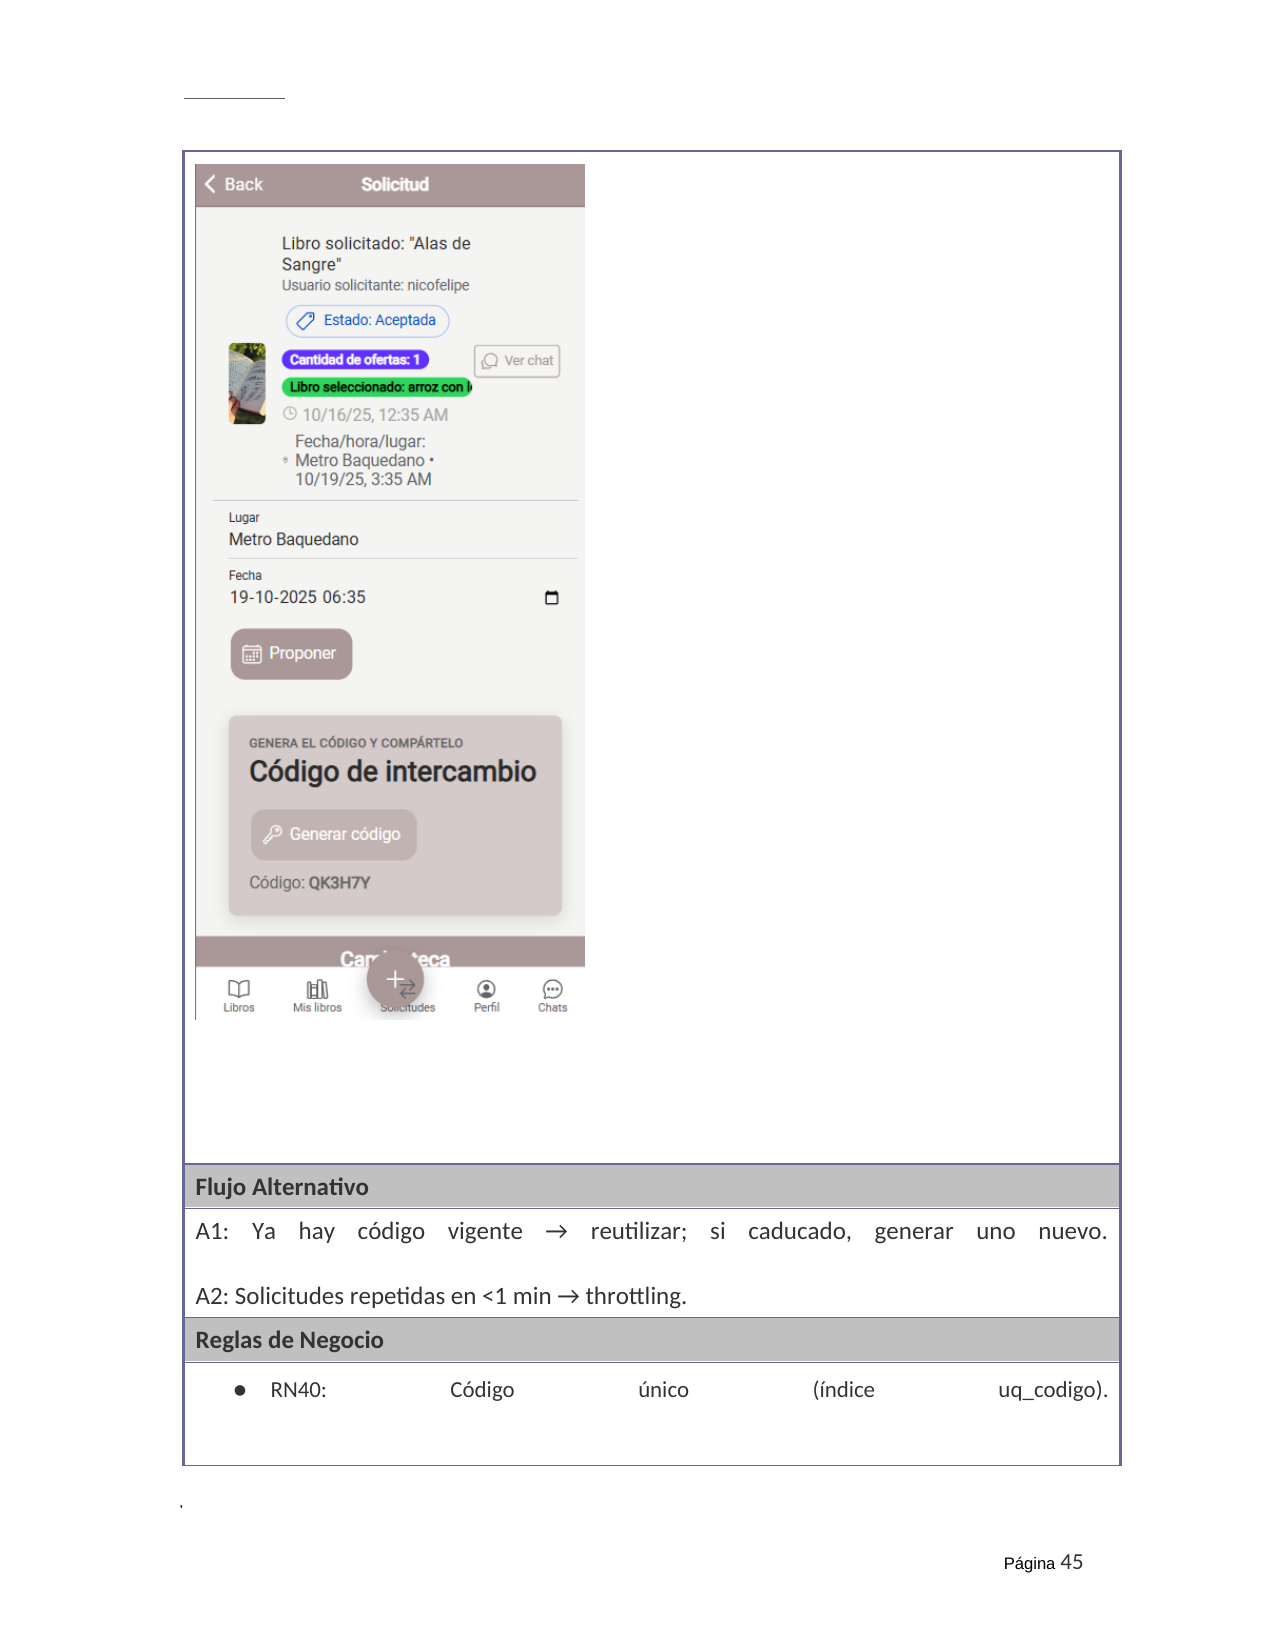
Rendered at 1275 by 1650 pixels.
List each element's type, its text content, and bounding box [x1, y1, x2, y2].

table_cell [185, 1363, 1119, 1464]
table_cell Usuario solicita “Generar código”. Sistema genera código único (ej. 12 chars) y fecha de expiración. Guarda y muestra a ambas partes. [185, 152, 1119, 1163]
table_cell Reglas de Negocio [185, 1318, 1119, 1361]
table_cell Flujo Alternativo [185, 1165, 1119, 1207]
picture [195, 164, 585, 1020]
table_cell A1: Ya hay código vigente → reutilizar; si caducado, generar uno nuevo. A2: Solicitudes repetidas en <1 min → throttling. [185, 1209, 1119, 1317]
